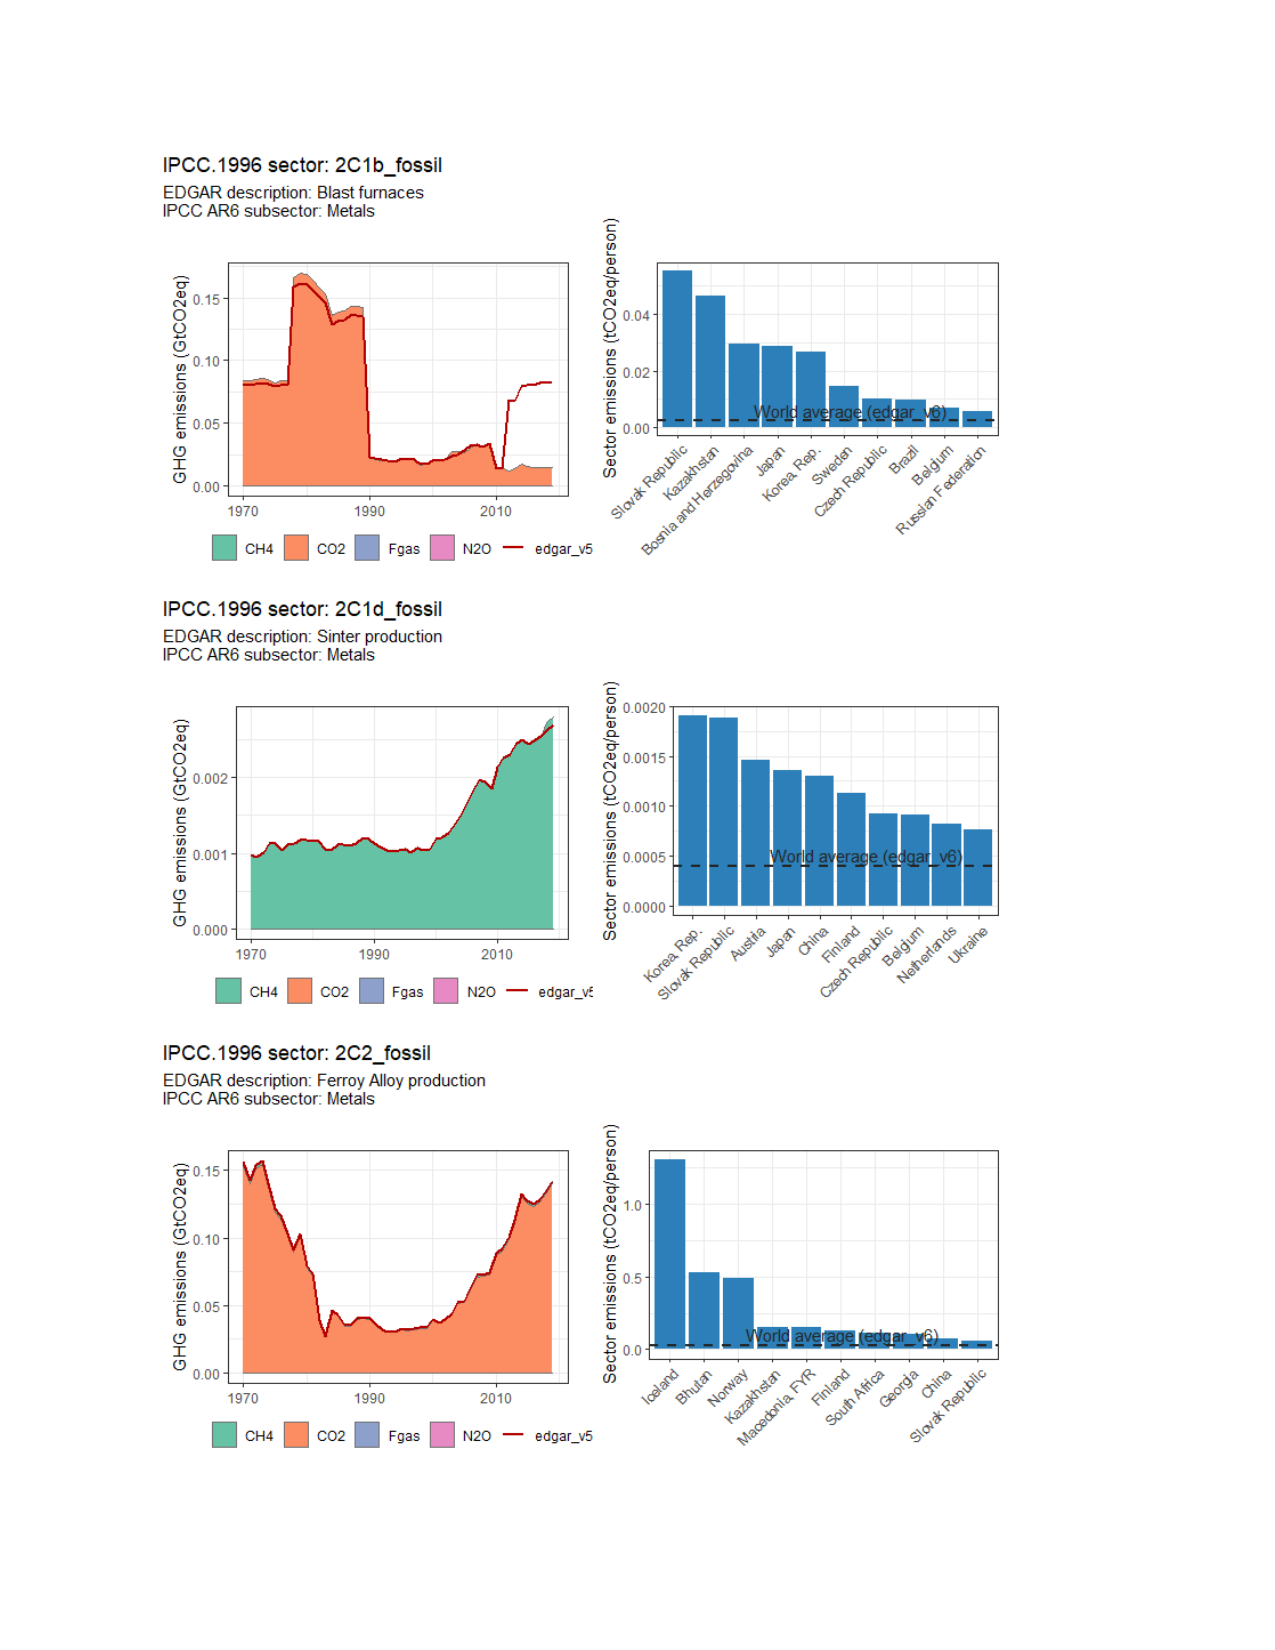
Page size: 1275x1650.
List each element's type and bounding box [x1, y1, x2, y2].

picture [147, 1035, 1023, 1473]
picture [147, 147, 1023, 586]
picture [147, 591, 1023, 1029]
